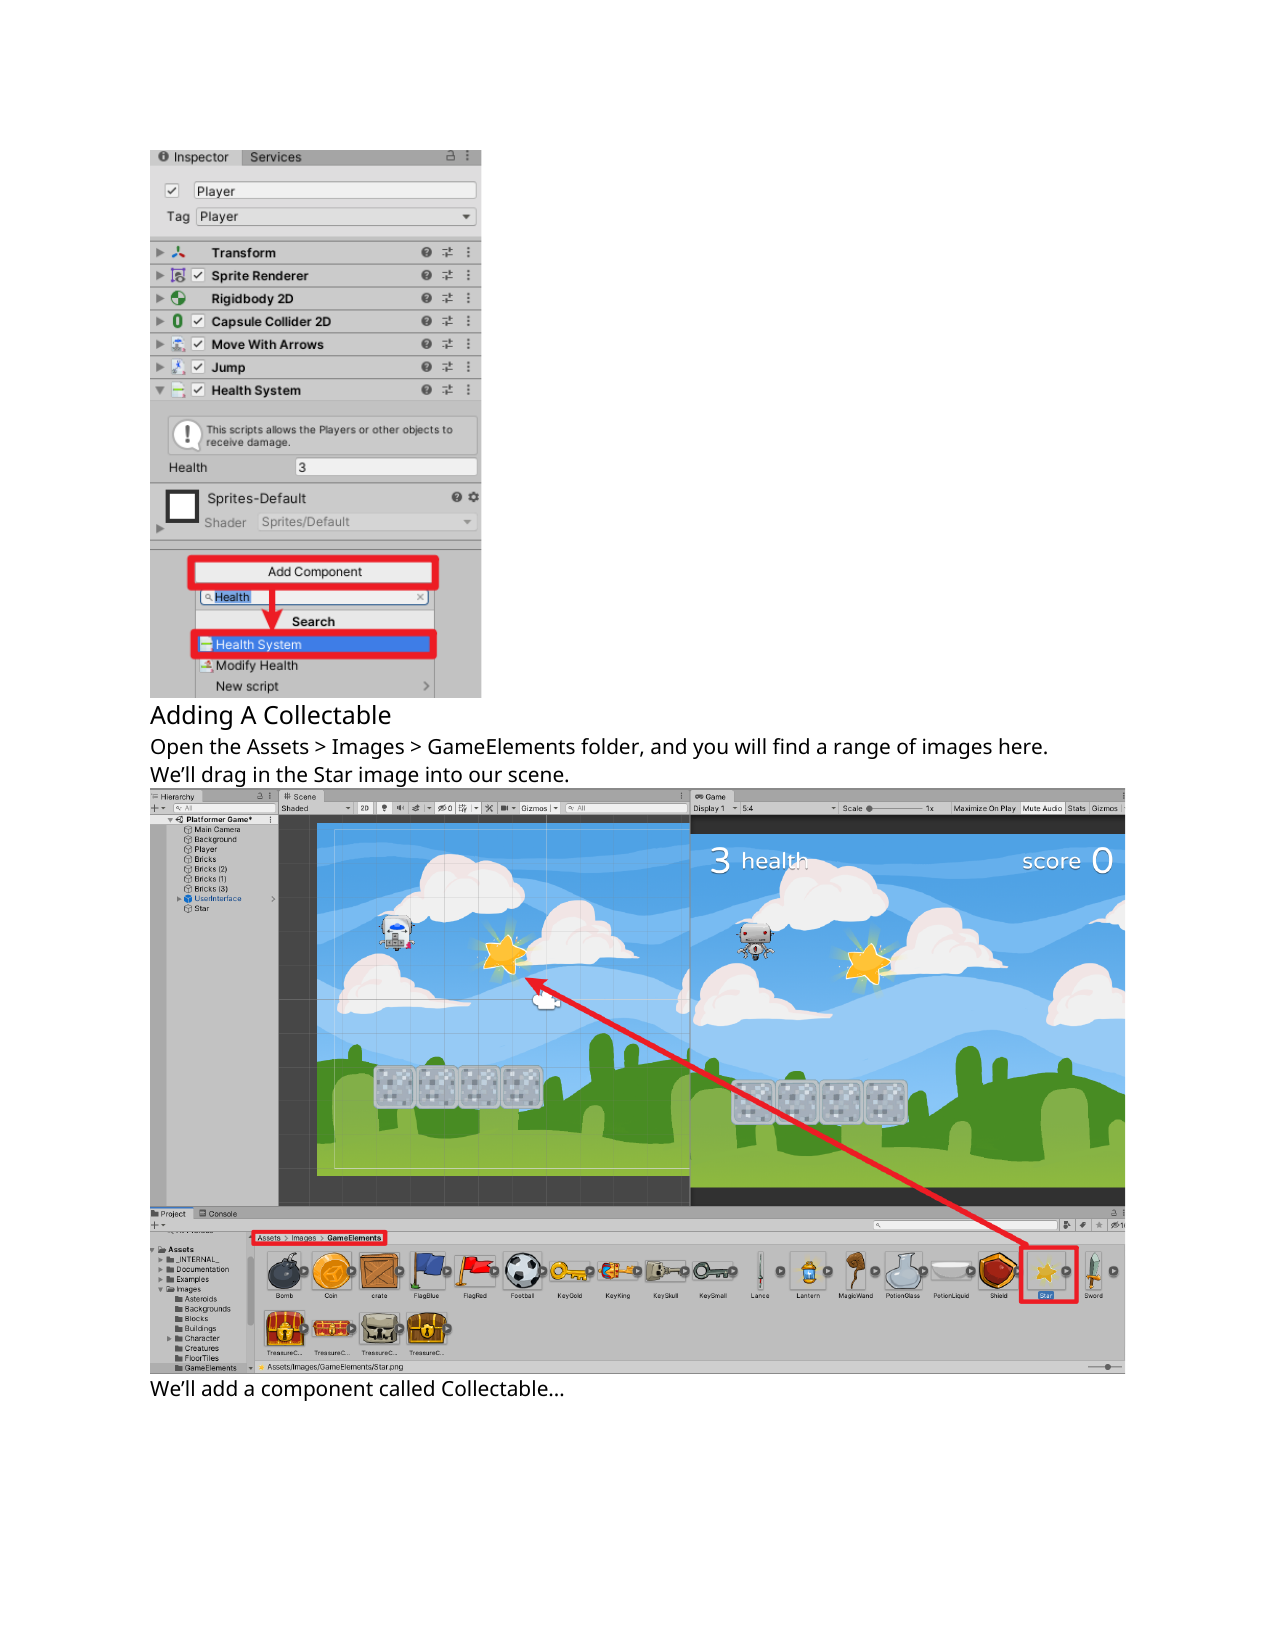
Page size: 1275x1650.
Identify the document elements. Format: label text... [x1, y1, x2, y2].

text Open the Assets > Images > GameElements folder, and you will find a range of images here. [150, 732, 1125, 760]
picture [150, 788, 1125, 1374]
picture [150, 150, 482, 698]
text We’ll drag in the Star image into our scene. [150, 760, 1125, 788]
text Adding A Collectable [150, 698, 1125, 732]
text We’ll add a component called Collectable… [150, 1374, 1125, 1402]
